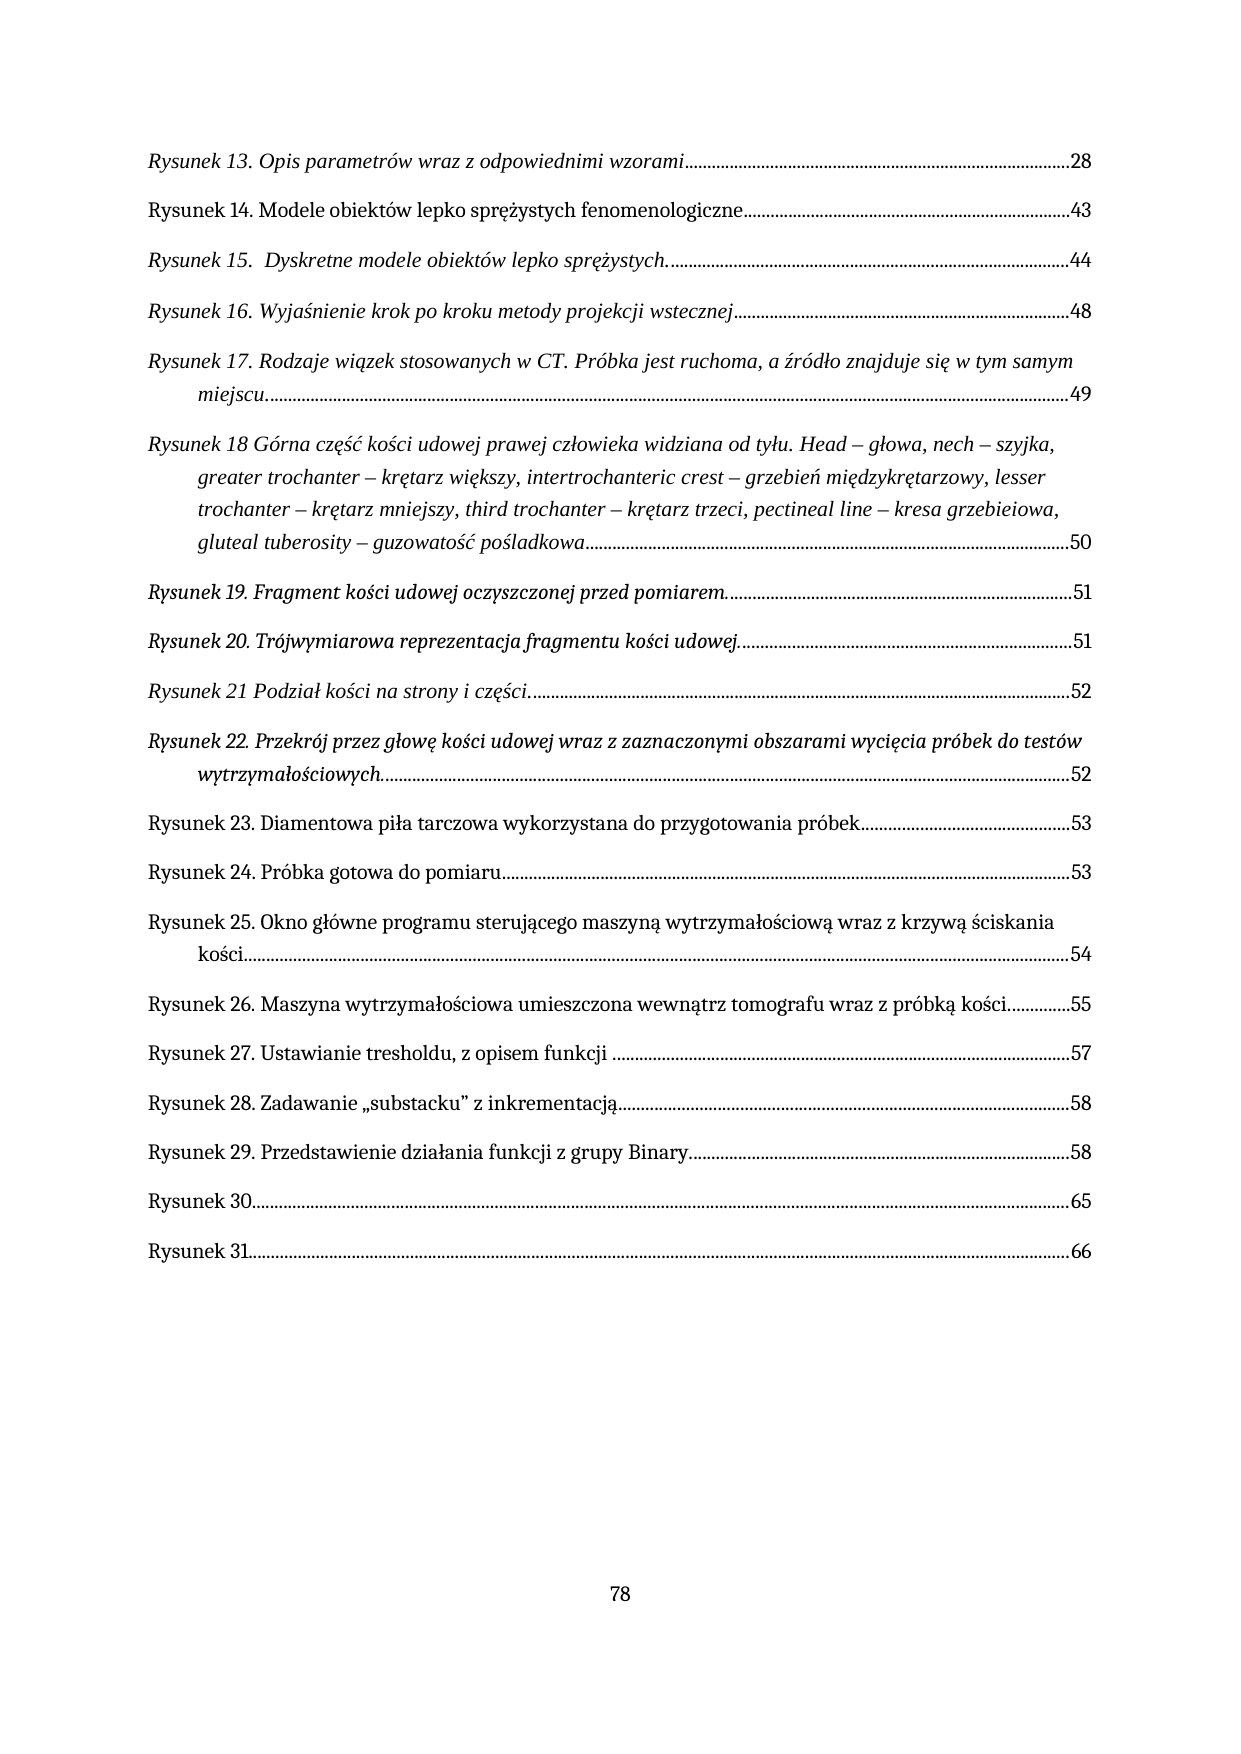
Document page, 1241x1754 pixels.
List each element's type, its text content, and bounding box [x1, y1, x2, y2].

text Rysunek 25. Okno główne programu sterującego maszyną wytrzymałościową wraz z krzywą ściskania kości. 54 [148, 909, 1092, 967]
text Rysunek 14. Modele obiektów lepko sprężystych fenomenologiczne 43 [148, 198, 1092, 223]
text Rysunek 26. Maszyna wytrzymałościowa umieszczona wewnątrz tomografu wraz z próbką kości. 55 [148, 991, 1092, 1017]
text Rysunek 22. Przekrój przez głowę kości udowej wraz z zaznaczonymi obszarami wycięcia próbek do testów wytrzymałościowych. 52 [148, 728, 1092, 786]
text Rysunek 17. Rodzaje wiązek stosowanych w CT. Próbka jest ruchoma, a źródło znajduje się w tym samym miejscu. 49 [148, 348, 1092, 407]
text Rysunek 19. Fragment kości udowej oczyszczonej przed pomiarem. 51 [148, 579, 1092, 605]
text Rysunek 23. Diamentowa piła tarczowa wykorzystana do przygotowania próbek 53 [148, 811, 1092, 836]
text Rysunek 24. Próbka gotowa do pomiaru 53 [148, 860, 1092, 885]
text Rysunek 27. Ustawianie tresholdu, z opisem funkcji . 57 [148, 1041, 1092, 1066]
text Rysunek 21 Podział kości na strony i części. 52 [148, 678, 1092, 704]
text Rysunek 13. Opis parametrów wraz z odpowiednimi wzorami 28 [148, 148, 1092, 174]
text Rysunek 28. Zadawanie „substacku” z inkrementacją. 58 [148, 1090, 1092, 1115]
text Rysunek 20. Trójwymiarowa reprezentacja fragmentu kości udowej. 51 [148, 629, 1092, 654]
text Rysunek 31 66 [148, 1238, 1092, 1263]
text Rysunek 16. Wyjaśnienie krok po kroku metody projekcji wstecznej 48 [148, 298, 1092, 324]
text Rysunek 15. Dyskretne modele obiektów lepko sprężystych. 44 [148, 247, 1092, 273]
text Rysunek 30 65 [148, 1189, 1092, 1214]
text Rysunek 29. Przedstawienie działania funkcji z grupy Binary. 58 [148, 1139, 1092, 1165]
text Rysunek 18 Górna część kości udowej prawej człowieka widziana od tyłu. Head – głowa, nech – szyjka, greater trochanter – krętarz większy, intertrochanteric crest – grzebień międzykrętarzowy, lesser trochanter – krętarz mniejszy, third trochanter – krętarz trzeci, pectineal line – kresa grzebieiowa, gluteal tuberosity – guzowatość pośladkowa 50 [148, 431, 1092, 555]
